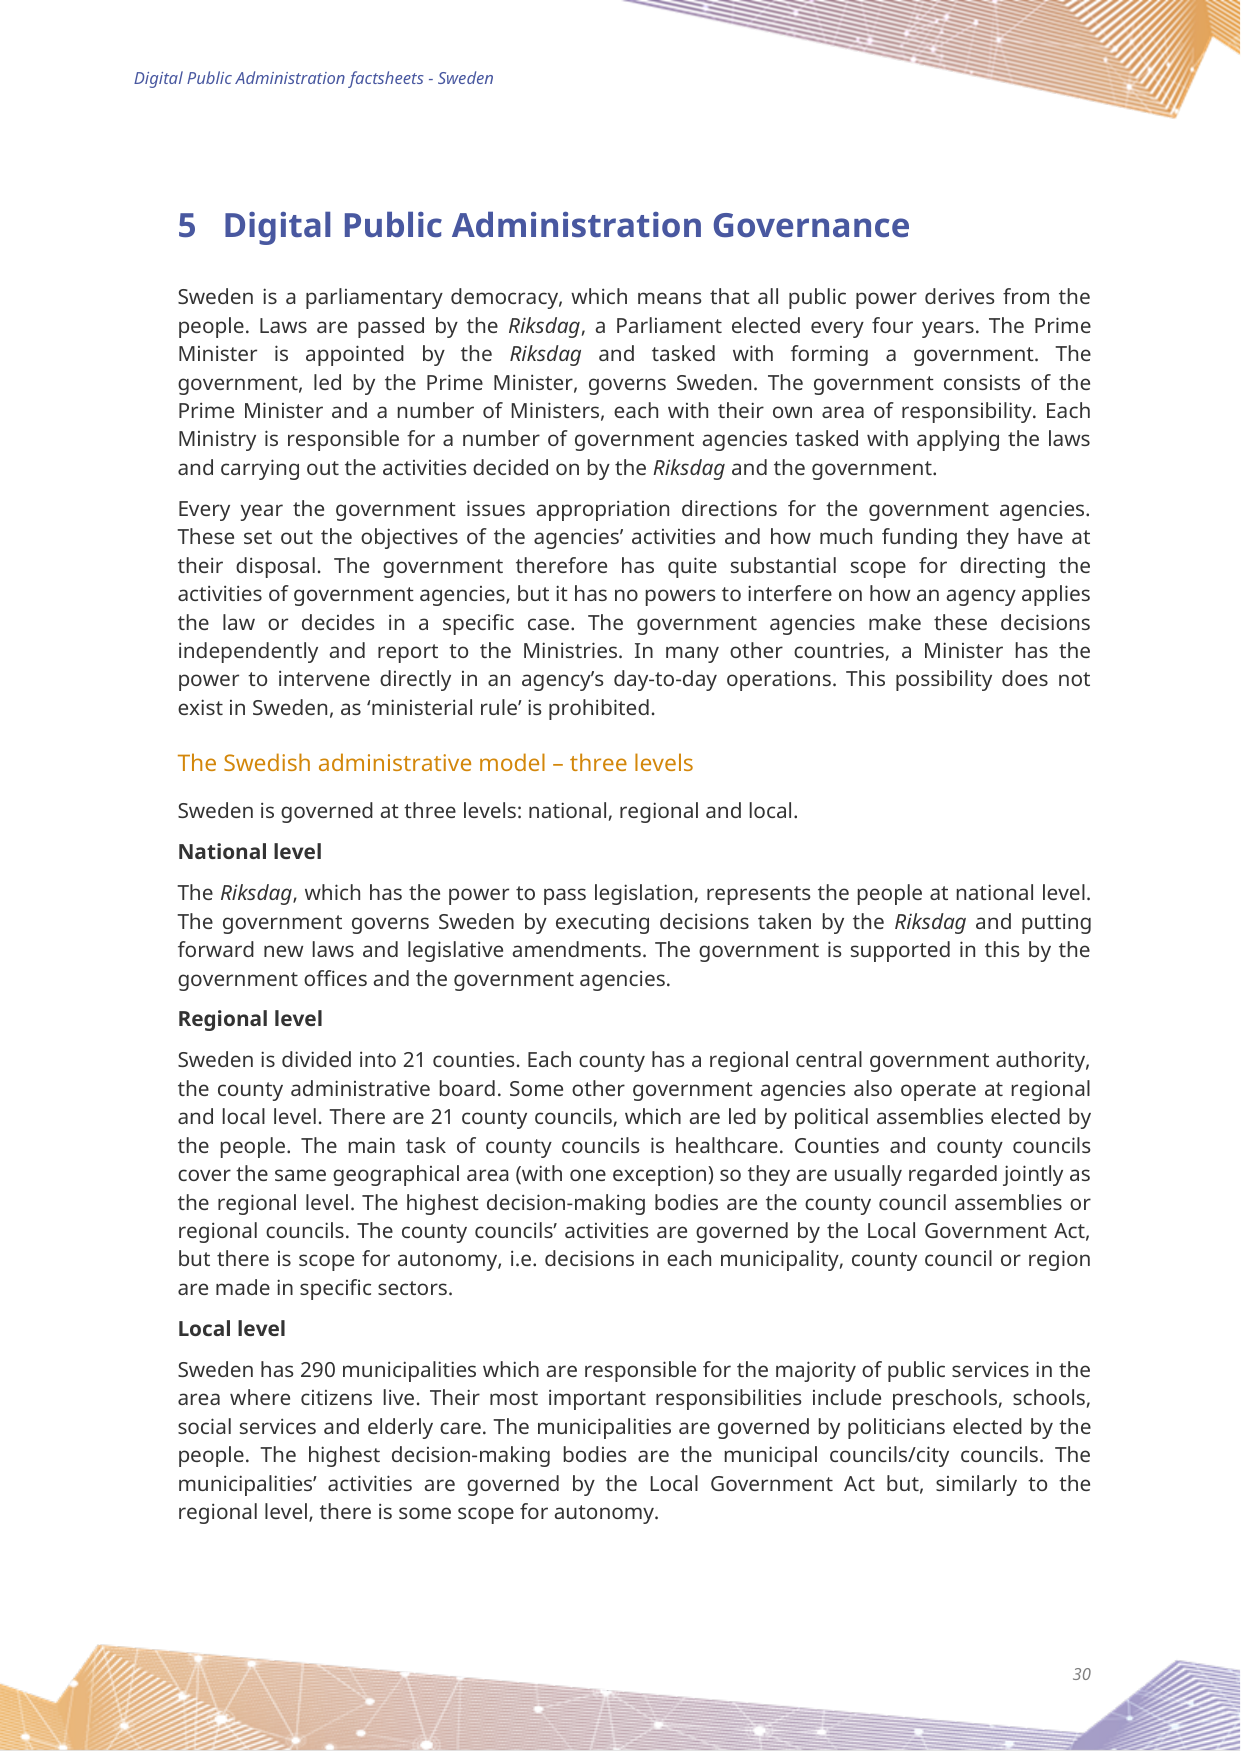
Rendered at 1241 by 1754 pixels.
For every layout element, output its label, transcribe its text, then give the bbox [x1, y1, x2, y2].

text Regional level [177, 1004, 1092, 1033]
subtitle Digital Public Administration Governance [177, 202, 1092, 248]
picture [0, 1634, 1241, 1752]
text Local level [177, 1314, 1092, 1342]
text Sweden is a parliamentary democracy, which means that all public power derives from the people. Laws are passed by the Riksdag, a Parliament elected every four years. The Prime Minister is appointed by the Riksdag and tasked with forming a government. The government, led by the Prime Minister, governs Sweden. The government consists of the Prime Minister and a number of Ministers, each with their own area of responsibility. Each Ministry is responsible for a number of government agencies tasked with applying the laws and carrying out the activities decided on by the Riksdag and the government. [177, 282, 1092, 481]
text National level [177, 837, 1092, 866]
text The Riksdag, which has the power to pass legislation, represents the people at national level. The government governs Sweden by executing decisions taken by the Riksdag and putting forward new laws and legislative amendments. The government is supported in this by the government offices and the government agencies. [177, 878, 1092, 992]
picture [209, 0, 1241, 153]
subtitle The Swedish administrative model – three levels [177, 746, 1092, 778]
text Sweden has 290 municipalities which are responsible for the majority of public services in the area where citizens live. Their most important responsibilities include preschools, schools, social services and elderly care. The municipalities are governed by politicians elected by the people. The highest decision-making bodies are the municipal councils/city councils. The municipalities’ activities are governed by the Local Government Act but, similarly to the regional level, there is some scope for autonomy. [177, 1355, 1092, 1526]
text Every year the government issues appropriation directions for the government agencies. These set out the objectives of the agencies’ activities and how much funding they have at their disposal. The government therefore has quite substantial scope for directing the activities of government agencies, but it has no powers to interfere on how an agency applies the law or decides in a specific case. The government agencies make these decisions independently and report to the Ministries. In many other countries, a Minister has the power to intervene directly in an agency’s day-to-day operations. This possibility does not exist in Sweden, as ‘ministerial rule’ is prohibited. [177, 494, 1092, 721]
text Sweden is divided into 21 counties. Each county has a regional central government authority, the county administrative board. Some other government agencies also operate at regional and local level. There are 21 county councils, which are led by political assemblies elected by the people. The main task of county councils is healthcare. Counties and county councils cover the same geographical area (with one exception) so they are usually regarded jointly as the regional level. The highest decision-making bodies are the county council assemblies or regional councils. The county councils’ activities are governed by the Local Government Act, but there is scope for autonomy, i.e. decisions in each municipality, county council or region are made in specific sectors. [177, 1046, 1092, 1301]
text Sweden is governed at three levels: national, regional and local. [177, 796, 1092, 825]
